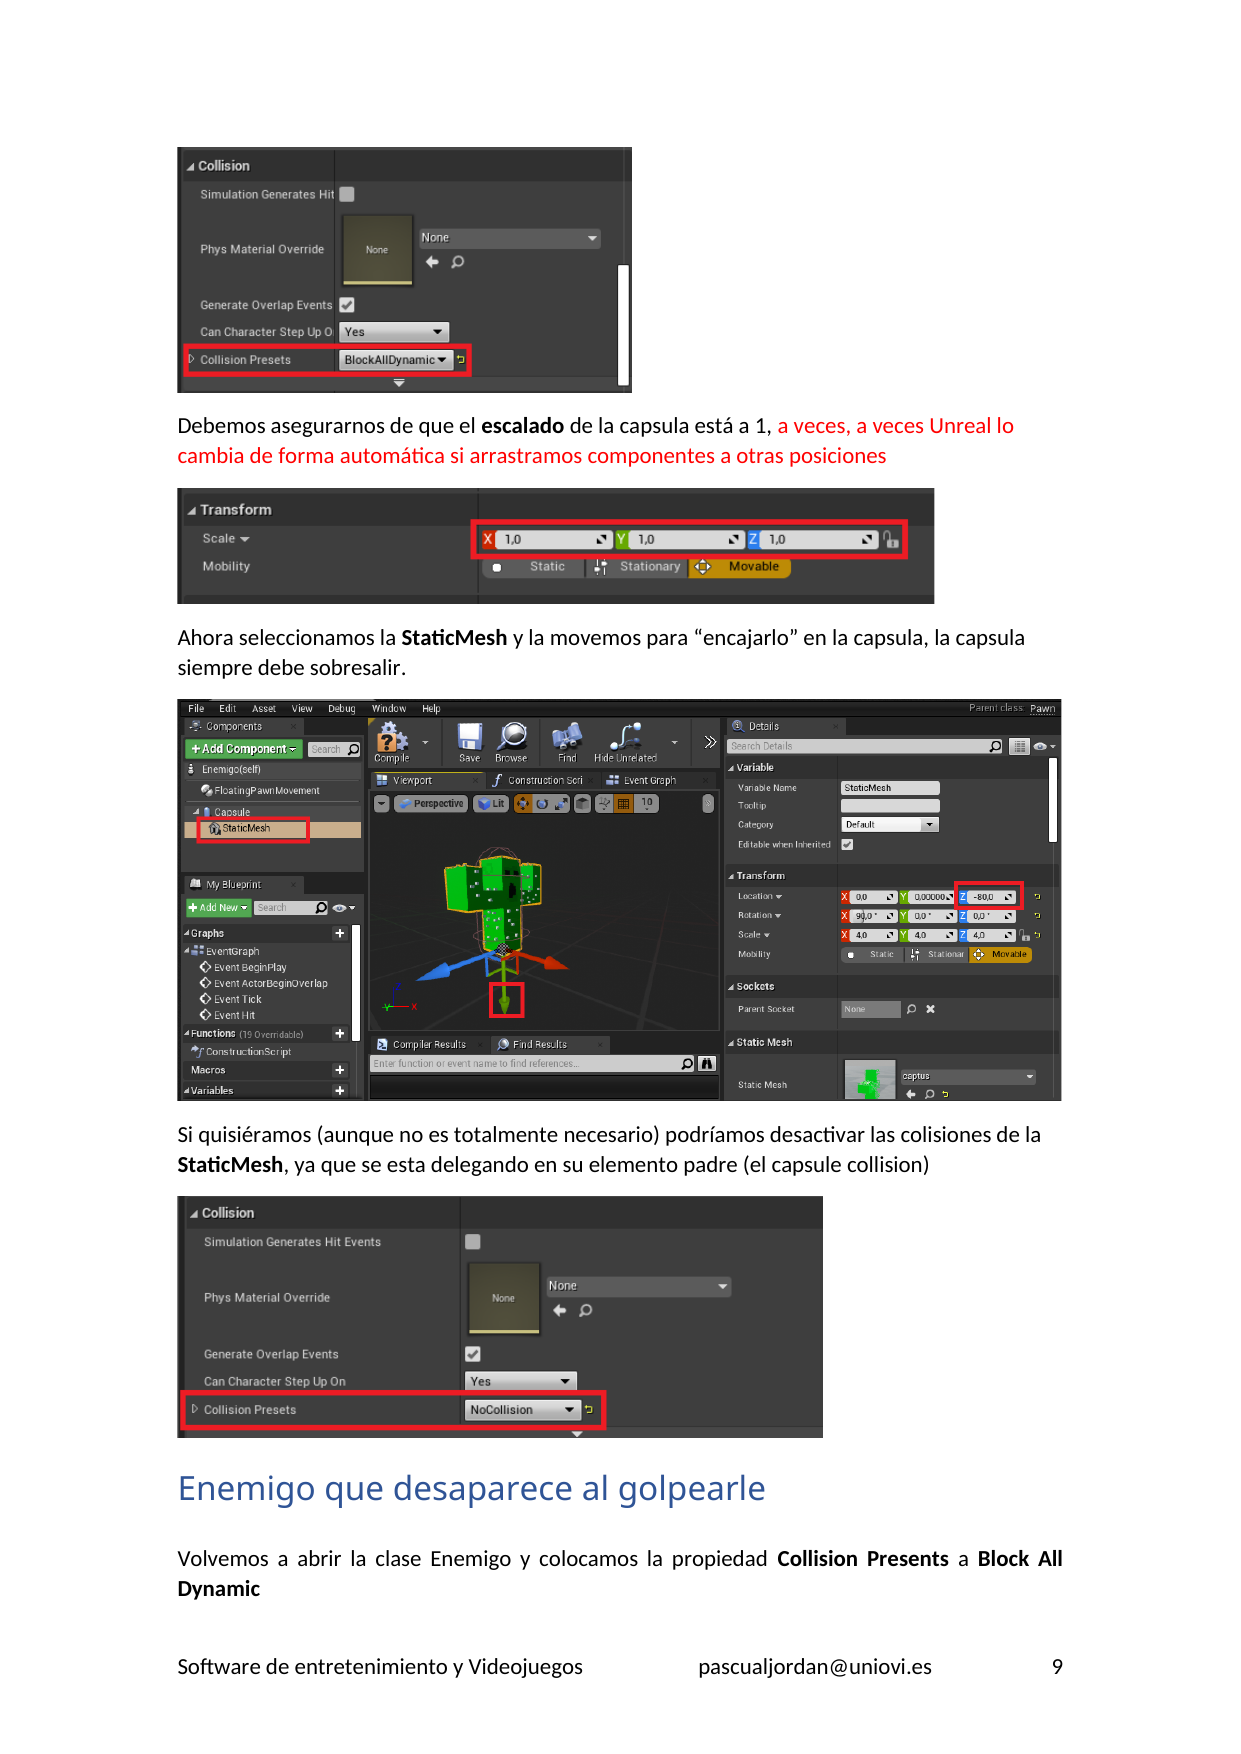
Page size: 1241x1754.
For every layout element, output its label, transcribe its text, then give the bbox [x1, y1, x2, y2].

text Si quisiéramos (aunque no es totalmente necesario) podríamos desactivar las colisiones de la StaticMesh, ya que se esta delegando en su elemento padre (el capsule collision) [177, 1120, 1063, 1178]
text Volvemos a abrir la clase Enemigo y colocamos la propiedad Collision Presents a Block All Dynamic [177, 1514, 1063, 1602]
picture [177, 488, 935, 604]
picture [177, 1196, 823, 1438]
text Ahora seleccionamos la StaticMesh y la movemos para “encajarlo” en la capsula, la capsula siempre debe sobresalir. [177, 623, 1063, 681]
picture [177, 699, 1062, 1101]
text Debemos asegurarnos de que el escalado de la capsula está a 1, a veces, a veces Unreal lo cambia de forma automática si arrastramos componentes a otras posiciones [177, 411, 1063, 469]
picture [177, 147, 632, 393]
subtitle Enemigo que desaparece al golpearle [177, 1465, 1063, 1510]
